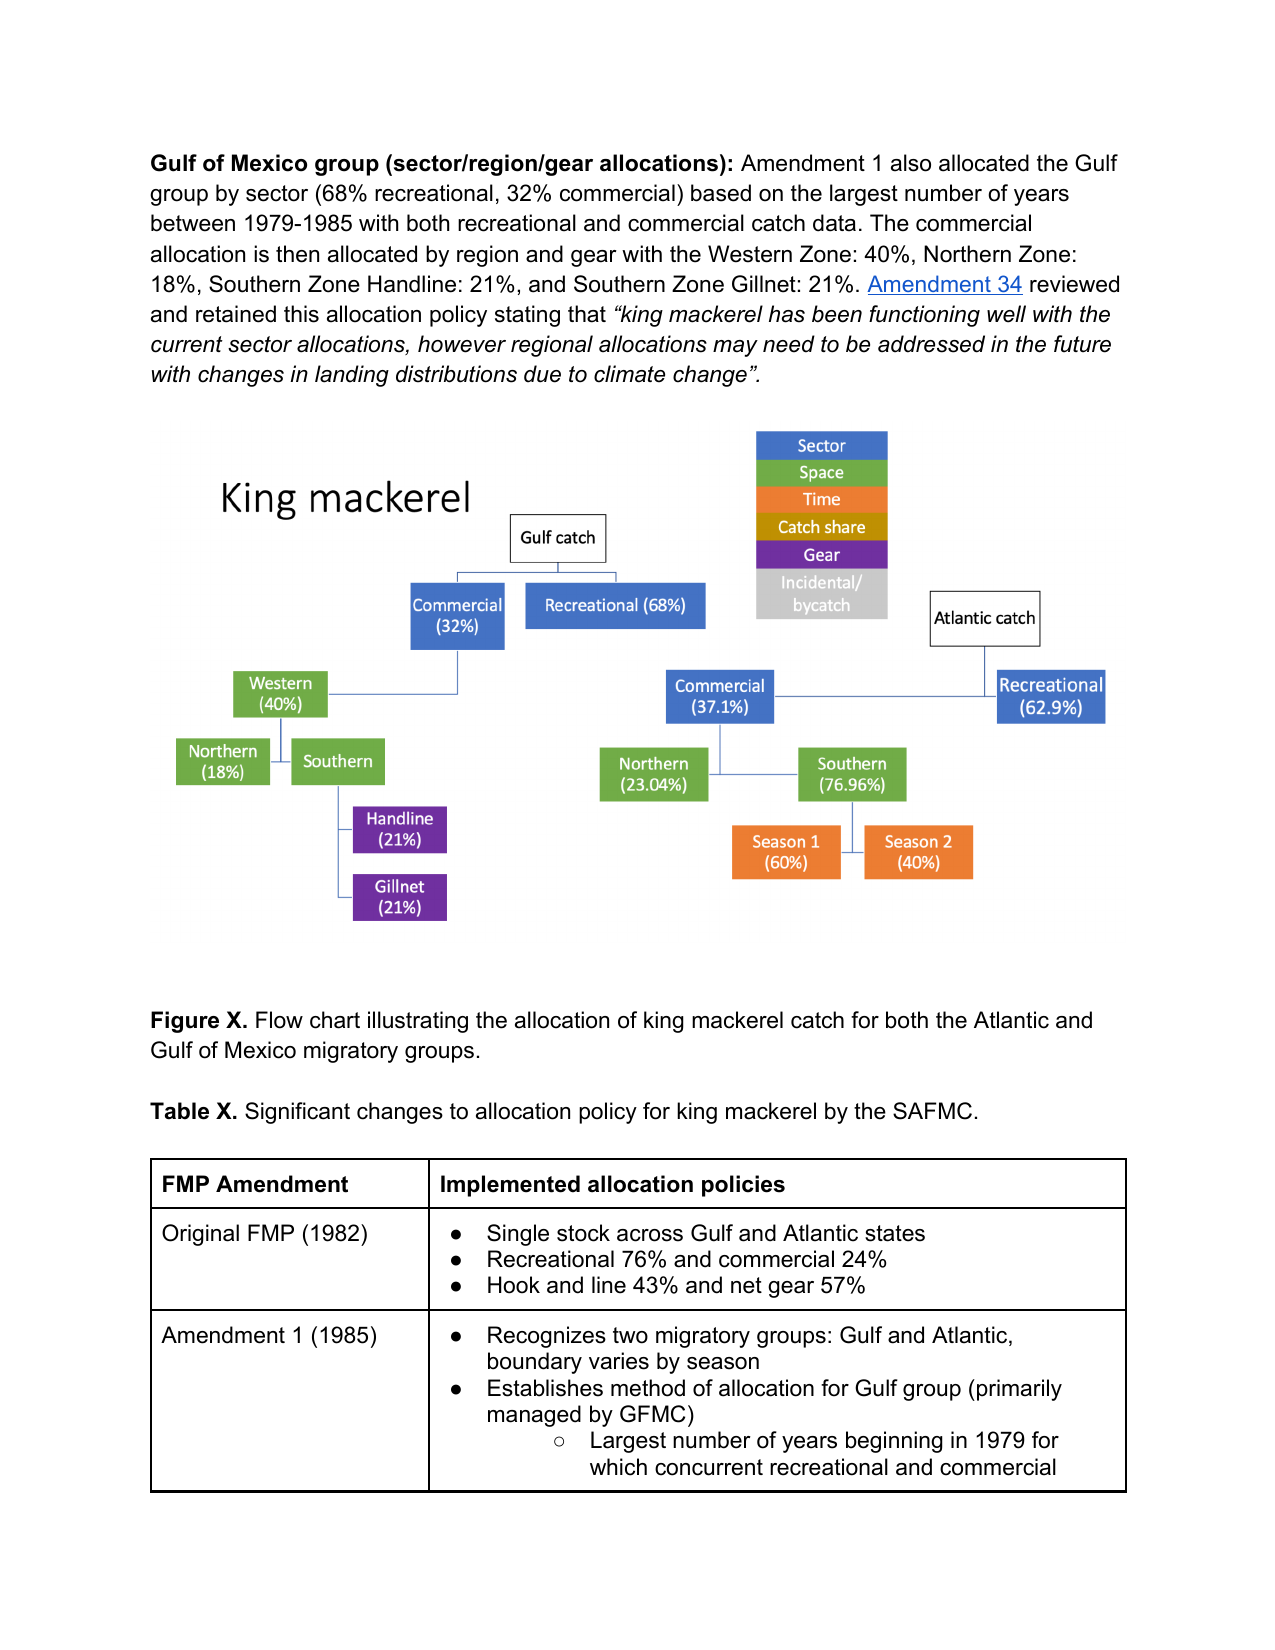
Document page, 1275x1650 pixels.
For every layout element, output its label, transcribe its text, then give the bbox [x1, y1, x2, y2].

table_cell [430, 1311, 1125, 1490]
table_cell Single stock across Gulf and Atlantic states Recreational 76% and commercial 24% Hook and line 43% and net gear 57% [430, 1209, 1125, 1309]
table_header Implemented allocation policies [430, 1160, 1125, 1207]
table_cell Original FMP (1982) [152, 1209, 428, 1309]
table_cell Amendment 1 (1985) [152, 1311, 428, 1490]
text Gulf of Mexico group (sector/region/gear allocations): Amendment 1 also allocated the Gulf group by sector (68% recreational, 32% commercial) based on the largest number of years between 1979-1985 with both recreational and commercial catch data. The commercial allocation is then allocated by region and gear with the Western Zone: 40%, Northern Zone: 18%, Southern Zone Handline: 21%, and Southern Zone Gillnet: 21%. Amendment 34 reviewed and retained this allocation policy stating that “king mackerel has been functioning well with the current sector allocations, however regional allocations may need to be addressed in the future with changes in landing distributions due to climate change”. [150, 150, 1125, 388]
text Figure X. Flow chart illustrating the allocation of king mackerel catch for both the Atlantic and Gulf of Mexico migratory groups. [150, 1007, 1125, 1063]
table_header FMP Amendment [152, 1160, 428, 1207]
picture [150, 421, 1125, 943]
text Table X. Significant changes to allocation policy for king mackerel by the SAFMC. [150, 1098, 1125, 1124]
